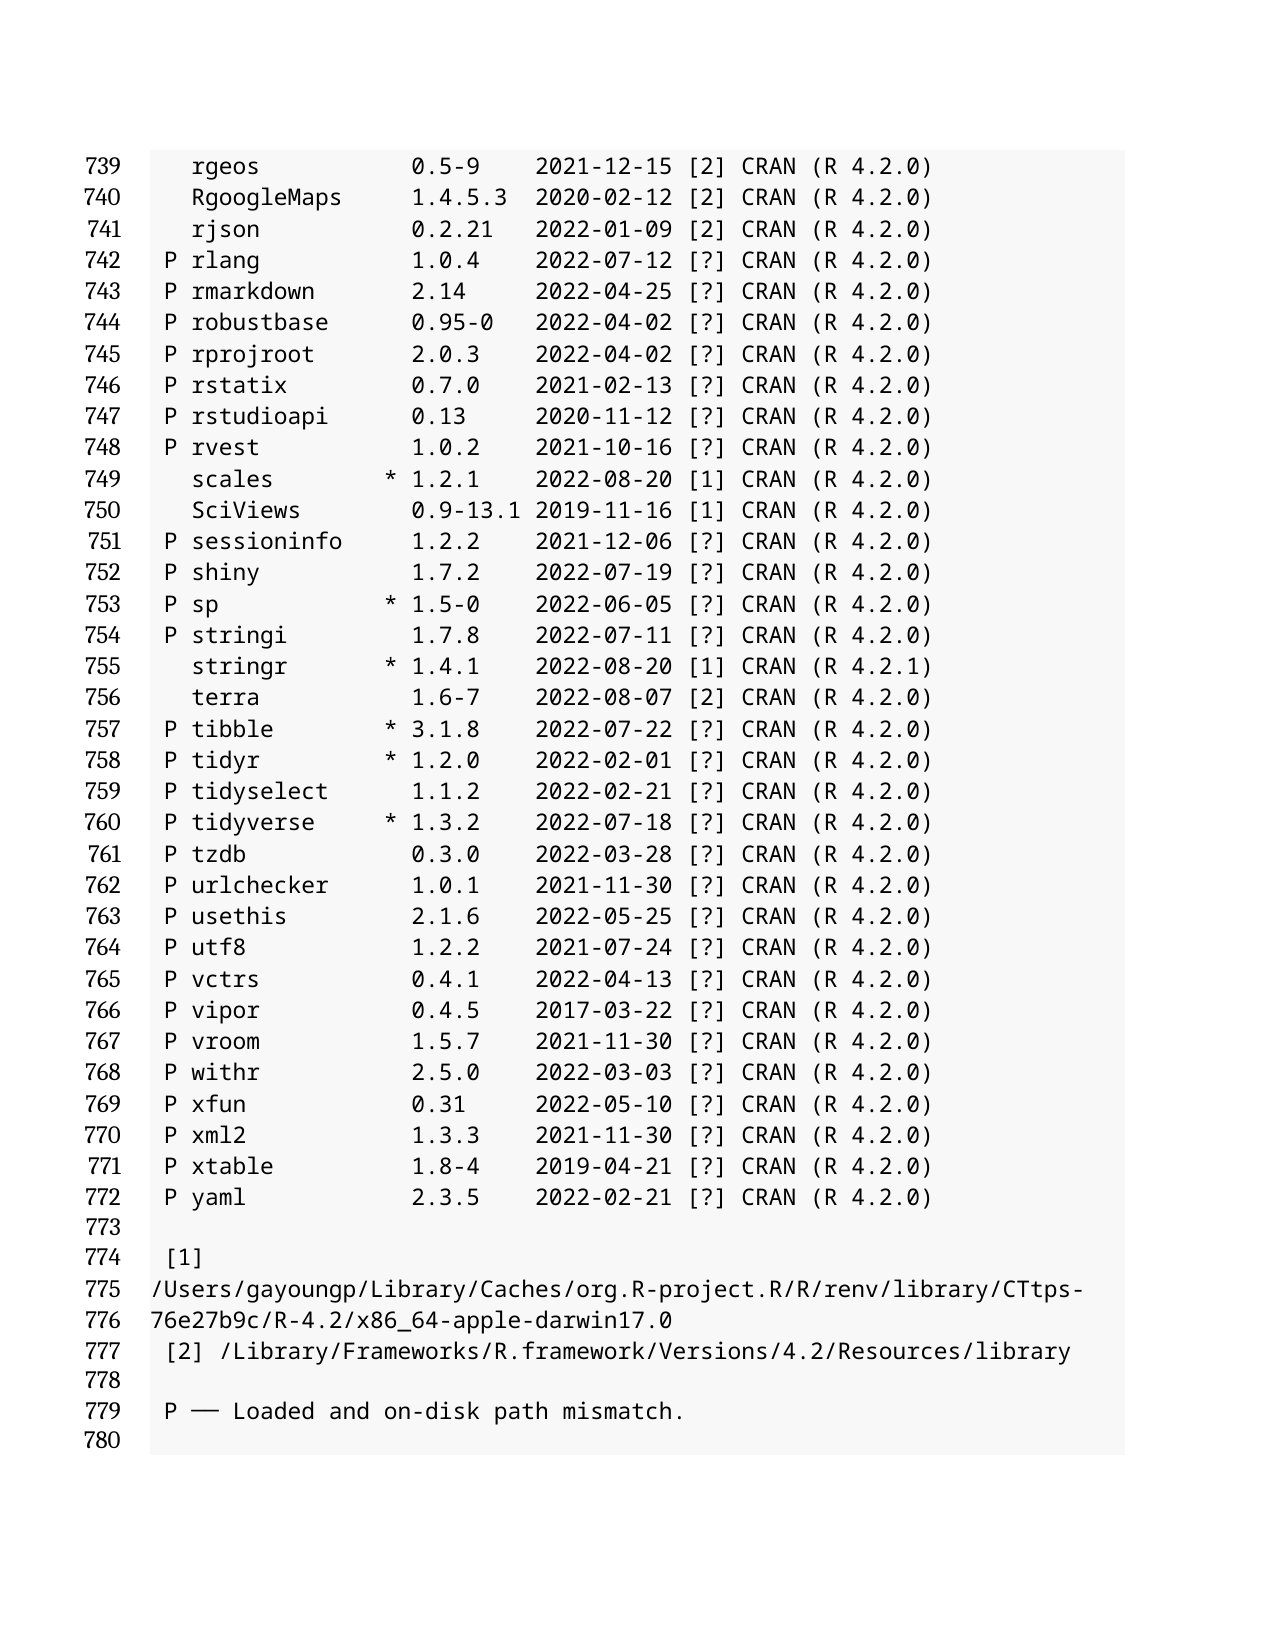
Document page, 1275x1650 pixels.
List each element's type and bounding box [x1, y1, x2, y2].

text [150, 150, 1125, 1455]
